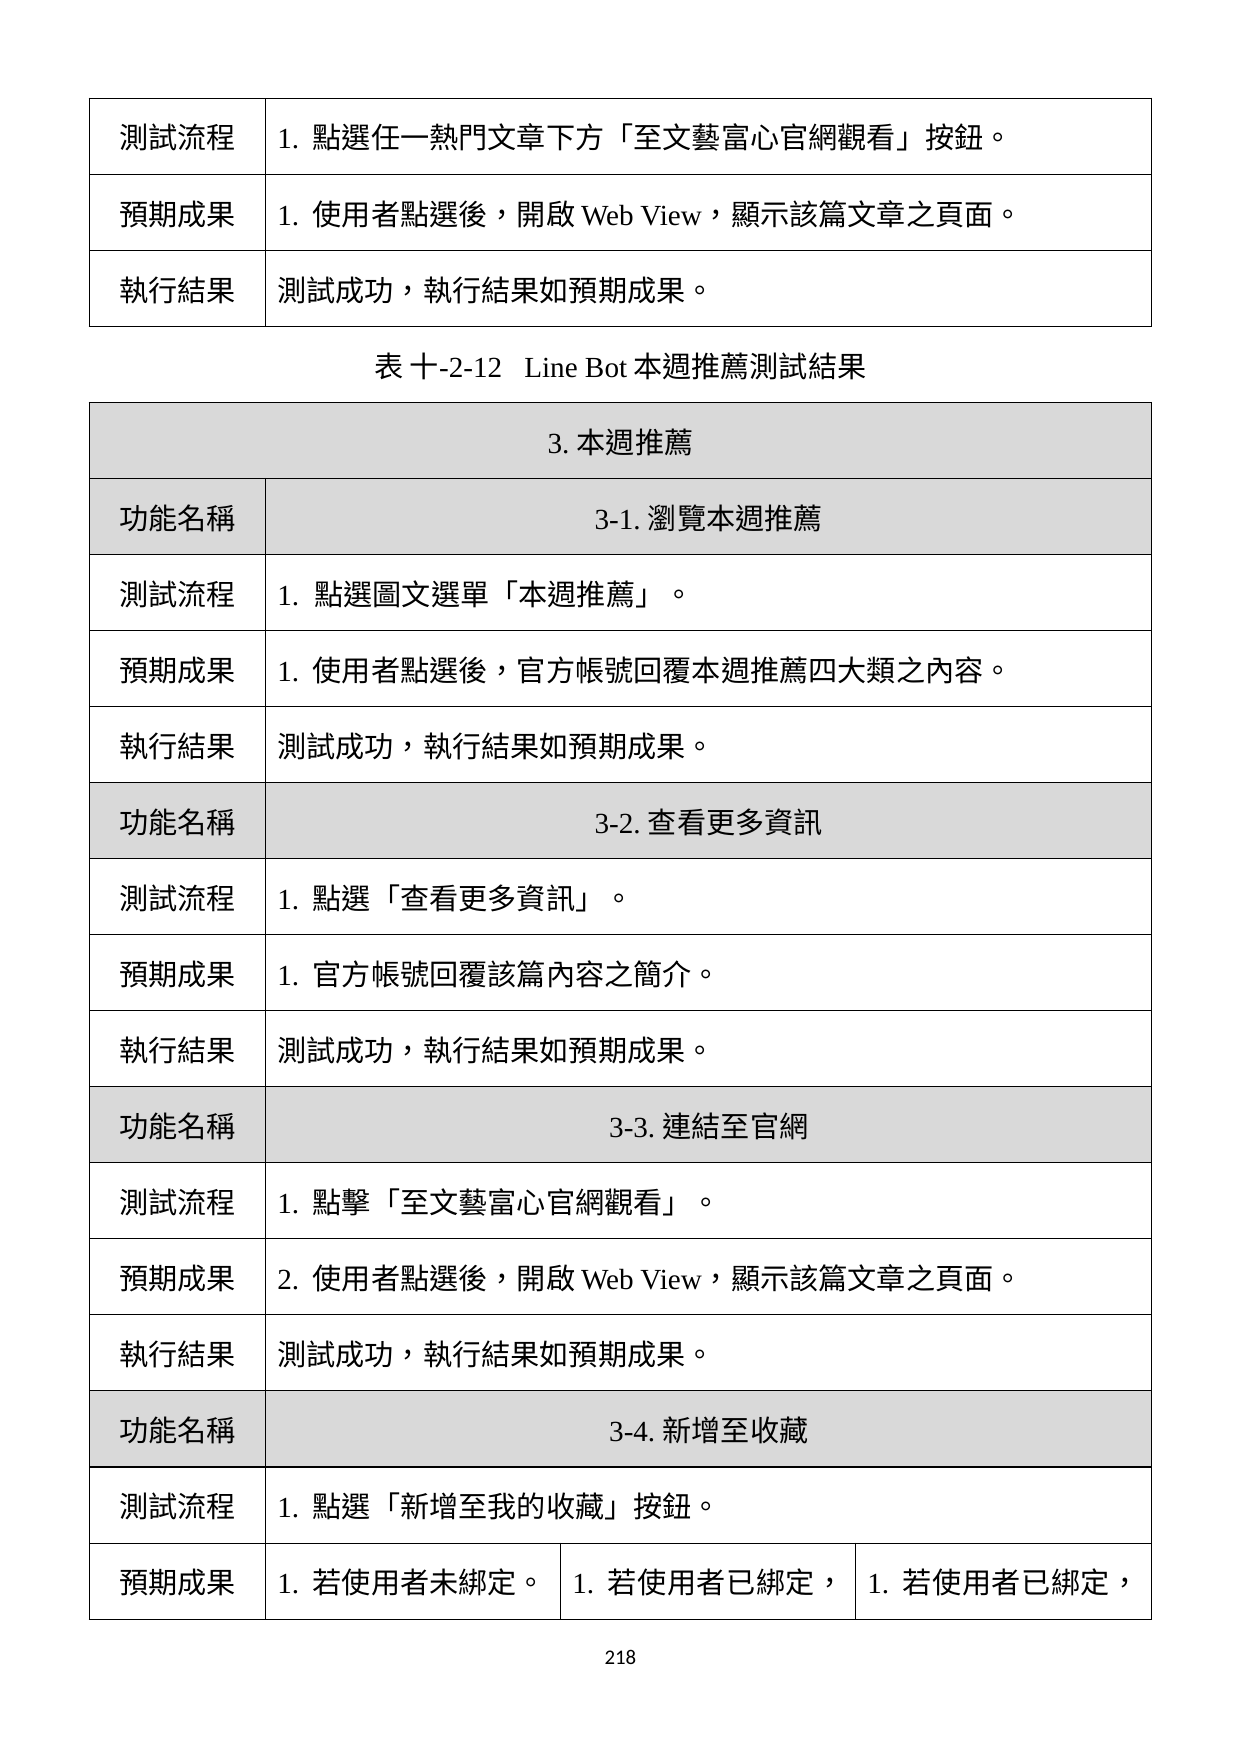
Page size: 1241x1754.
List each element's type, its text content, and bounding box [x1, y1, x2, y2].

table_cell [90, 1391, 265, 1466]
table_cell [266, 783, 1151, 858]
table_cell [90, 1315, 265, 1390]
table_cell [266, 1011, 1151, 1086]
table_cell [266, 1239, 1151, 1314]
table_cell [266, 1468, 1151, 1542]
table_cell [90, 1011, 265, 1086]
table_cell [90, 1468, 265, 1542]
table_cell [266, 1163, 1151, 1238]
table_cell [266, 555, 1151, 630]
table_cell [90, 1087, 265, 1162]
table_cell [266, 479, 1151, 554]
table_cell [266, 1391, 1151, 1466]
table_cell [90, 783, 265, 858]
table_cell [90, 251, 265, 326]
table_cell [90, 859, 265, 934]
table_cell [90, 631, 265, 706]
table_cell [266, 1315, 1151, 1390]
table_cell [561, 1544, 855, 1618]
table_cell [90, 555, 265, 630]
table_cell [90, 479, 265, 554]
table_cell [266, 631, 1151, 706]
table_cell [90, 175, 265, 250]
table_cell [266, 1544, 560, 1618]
text Line Bot本週推薦測試結果 [89, 327, 1152, 402]
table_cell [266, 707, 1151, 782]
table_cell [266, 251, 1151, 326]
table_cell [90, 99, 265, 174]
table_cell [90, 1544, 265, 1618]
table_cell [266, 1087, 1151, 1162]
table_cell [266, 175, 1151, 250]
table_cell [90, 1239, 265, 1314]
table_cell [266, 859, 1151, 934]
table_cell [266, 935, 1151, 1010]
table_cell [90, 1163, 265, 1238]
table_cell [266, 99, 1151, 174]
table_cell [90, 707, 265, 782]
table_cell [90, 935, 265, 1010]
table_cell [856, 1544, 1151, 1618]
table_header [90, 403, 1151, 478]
